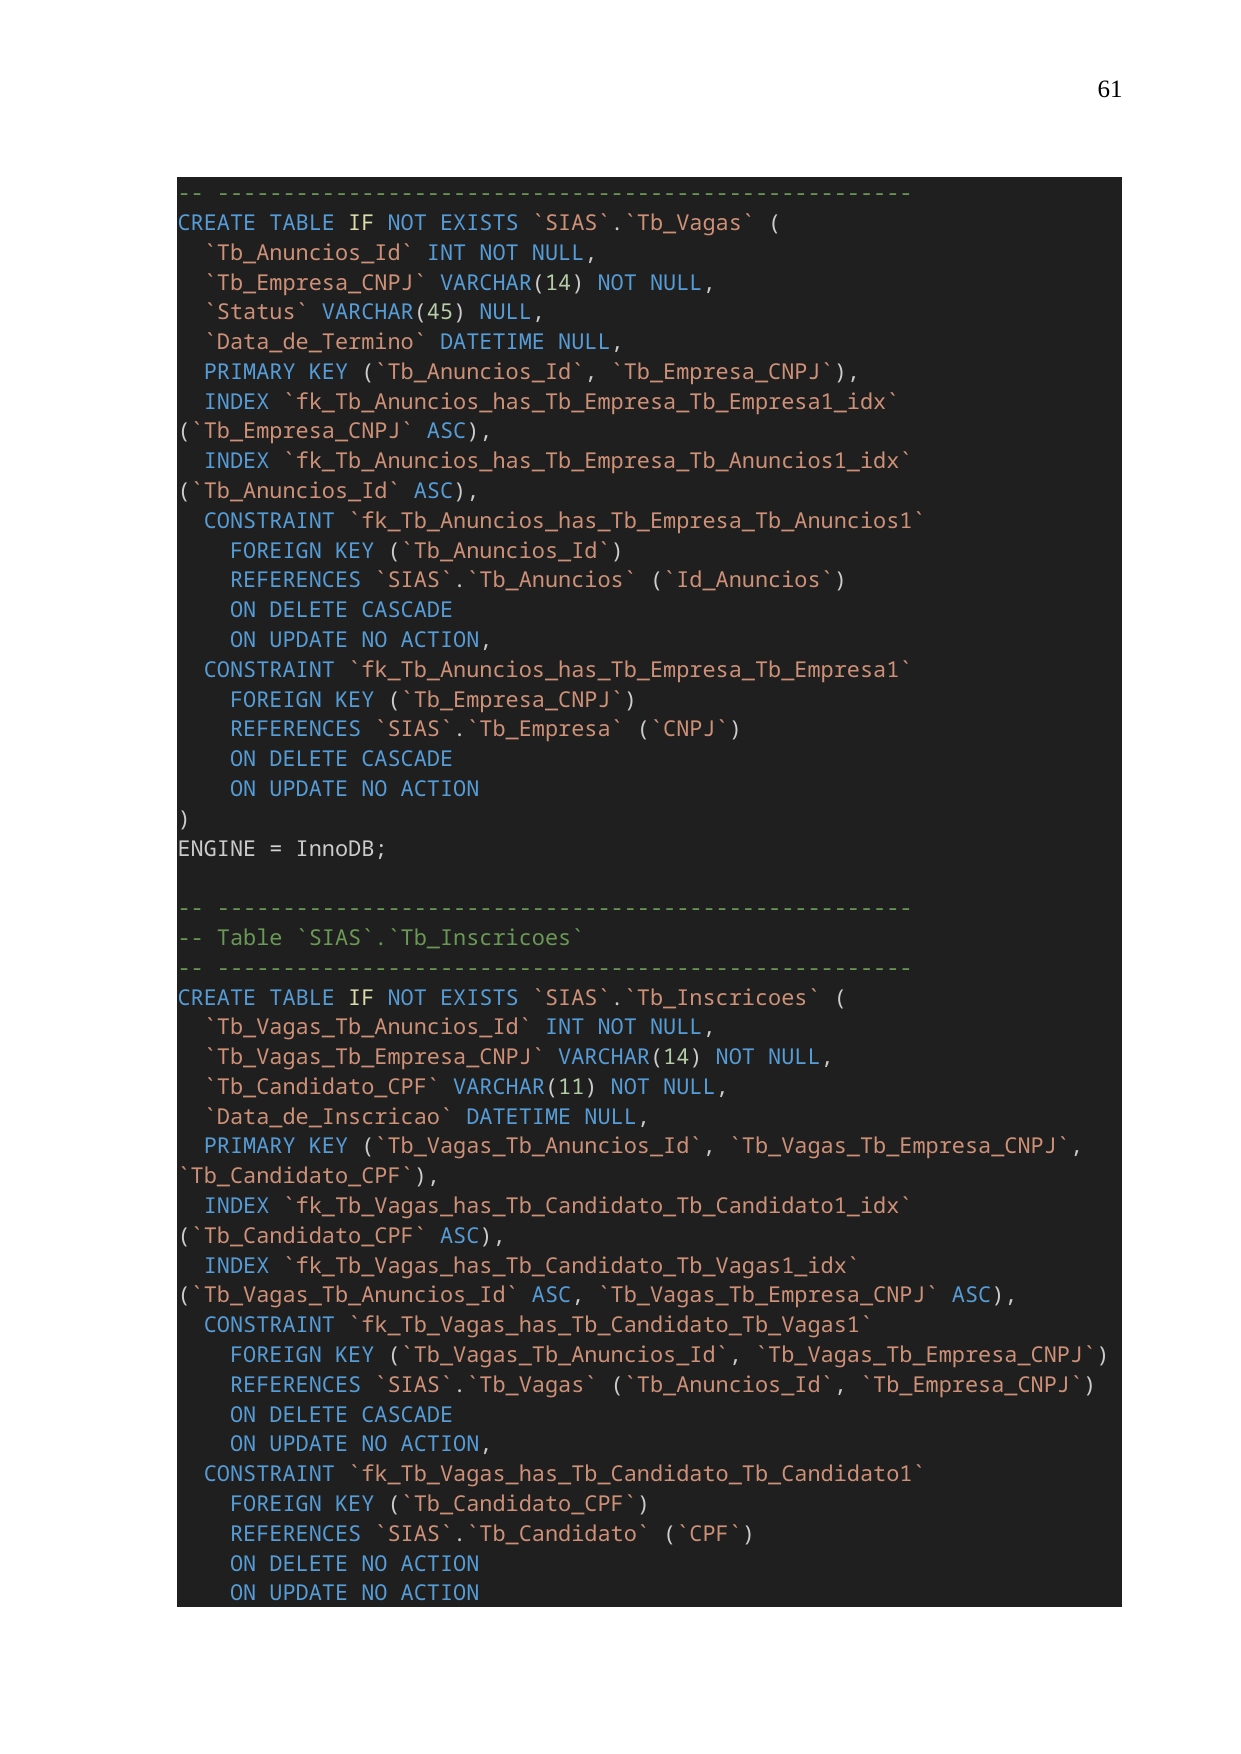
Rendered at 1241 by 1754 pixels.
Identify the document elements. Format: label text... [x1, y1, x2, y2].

text CREATE TABLE IF NOT EXISTS `SIAS`.`Tb_Vagas` ( [177, 207, 1122, 237]
text ON UPDATE NO ACTION [177, 773, 1122, 803]
text CREATE TABLE IF NOT EXISTS `SIAS`.`Tb_Inscricoes` ( [177, 982, 1122, 1011]
text ENGINE = InnoDB; [177, 833, 1122, 862]
text `Status` VARCHAR(45) NULL, [177, 296, 1122, 326]
text ON DELETE CASCADE [177, 1399, 1122, 1428]
text FOREIGN KEY (`Tb_Anuncios_Id`) [177, 535, 1122, 564]
text REFERENCES `SIAS`.`Tb_Candidato` (`CPF`) [177, 1518, 1122, 1548]
text ) [177, 803, 1122, 833]
text INDEX `fk_Tb_Anuncios_has_Tb_Empresa_Tb_Anuncios1_idx` (`Tb_Anuncios_Id` ASC), [177, 445, 1122, 505]
text ON UPDATE NO ACTION, [177, 624, 1122, 654]
text `Data_de_Termino` DATETIME NULL, [177, 326, 1122, 356]
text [177, 177, 1122, 207]
text CONSTRAINT `fk_Tb_Vagas_has_Tb_Candidato_Tb_Candidato1` [177, 1458, 1122, 1488]
text ON DELETE NO ACTION [177, 1548, 1122, 1577]
text CONSTRAINT `fk_Tb_Anuncios_has_Tb_Empresa_Tb_Empresa1` [177, 654, 1122, 684]
text REFERENCES `SIAS`.`Tb_Empresa` (`CNPJ`) [177, 713, 1122, 743]
text `Tb_Empresa_CNPJ` VARCHAR(14) NOT NULL, [177, 267, 1122, 296]
text -- Table `SIAS`.`Tb_Inscricoes` [177, 922, 1122, 952]
text FOREIGN KEY (`Tb_Empresa_CNPJ`) [177, 684, 1122, 713]
text `Tb_Anuncios_Id` INT NOT NULL, [177, 237, 1122, 267]
text FOREIGN KEY (`Tb_Vagas_Tb_Anuncios_Id`, `Tb_Vagas_Tb_Empresa_CNPJ`) [177, 1339, 1122, 1369]
text ON UPDATE NO ACTION [177, 1577, 1122, 1607]
text ON DELETE CASCADE [177, 594, 1122, 624]
text ON DELETE CASCADE [177, 743, 1122, 773]
text `Tb_Vagas_Tb_Anuncios_Id` INT NOT NULL, [177, 1011, 1122, 1041]
text INDEX `fk_Tb_Vagas_has_Tb_Candidato_Tb_Candidato1_idx` (`Tb_Candidato_CPF` ASC), [177, 1190, 1122, 1250]
text ON UPDATE NO ACTION, [177, 1428, 1122, 1458]
text REFERENCES `SIAS`.`Tb_Vagas` (`Tb_Anuncios_Id`, `Tb_Empresa_CNPJ`) [177, 1369, 1122, 1399]
text REFERENCES `SIAS`.`Tb_Anuncios` (`Id_Anuncios`) [177, 564, 1122, 594]
text -- ----------------------------------------------------- [177, 952, 1122, 982]
text -- ----------------------------------------------------- [177, 892, 1122, 922]
text FOREIGN KEY (`Tb_Candidato_CPF`) [177, 1488, 1122, 1518]
text `Tb_Vagas_Tb_Empresa_CNPJ` VARCHAR(14) NOT NULL, [177, 1041, 1122, 1071]
text CONSTRAINT `fk_Tb_Vagas_has_Tb_Candidato_Tb_Vagas1` [177, 1309, 1122, 1339]
text CONSTRAINT `fk_Tb_Anuncios_has_Tb_Empresa_Tb_Anuncios1` [177, 505, 1122, 535]
text `Tb_Candidato_CPF` VARCHAR(11) NOT NULL, [177, 1071, 1122, 1101]
text PRIMARY KEY (`Tb_Vagas_Tb_Anuncios_Id`, `Tb_Vagas_Tb_Empresa_CNPJ`, `Tb_Candidato_CPF`), [177, 1131, 1122, 1190]
text `Data_de_Inscricao` DATETIME NULL, [177, 1101, 1122, 1131]
text INDEX `fk_Tb_Vagas_has_Tb_Candidato_Tb_Vagas1_idx` (`Tb_Vagas_Tb_Anuncios_Id` ASC, `Tb_Vagas_Tb_Empresa_CNPJ` ASC), [177, 1250, 1122, 1309]
text INDEX `fk_Tb_Anuncios_has_Tb_Empresa_Tb_Empresa1_idx` (`Tb_Empresa_CNPJ` ASC), [177, 386, 1122, 445]
text PRIMARY KEY (`Tb_Anuncios_Id`, `Tb_Empresa_CNPJ`), [177, 356, 1122, 386]
